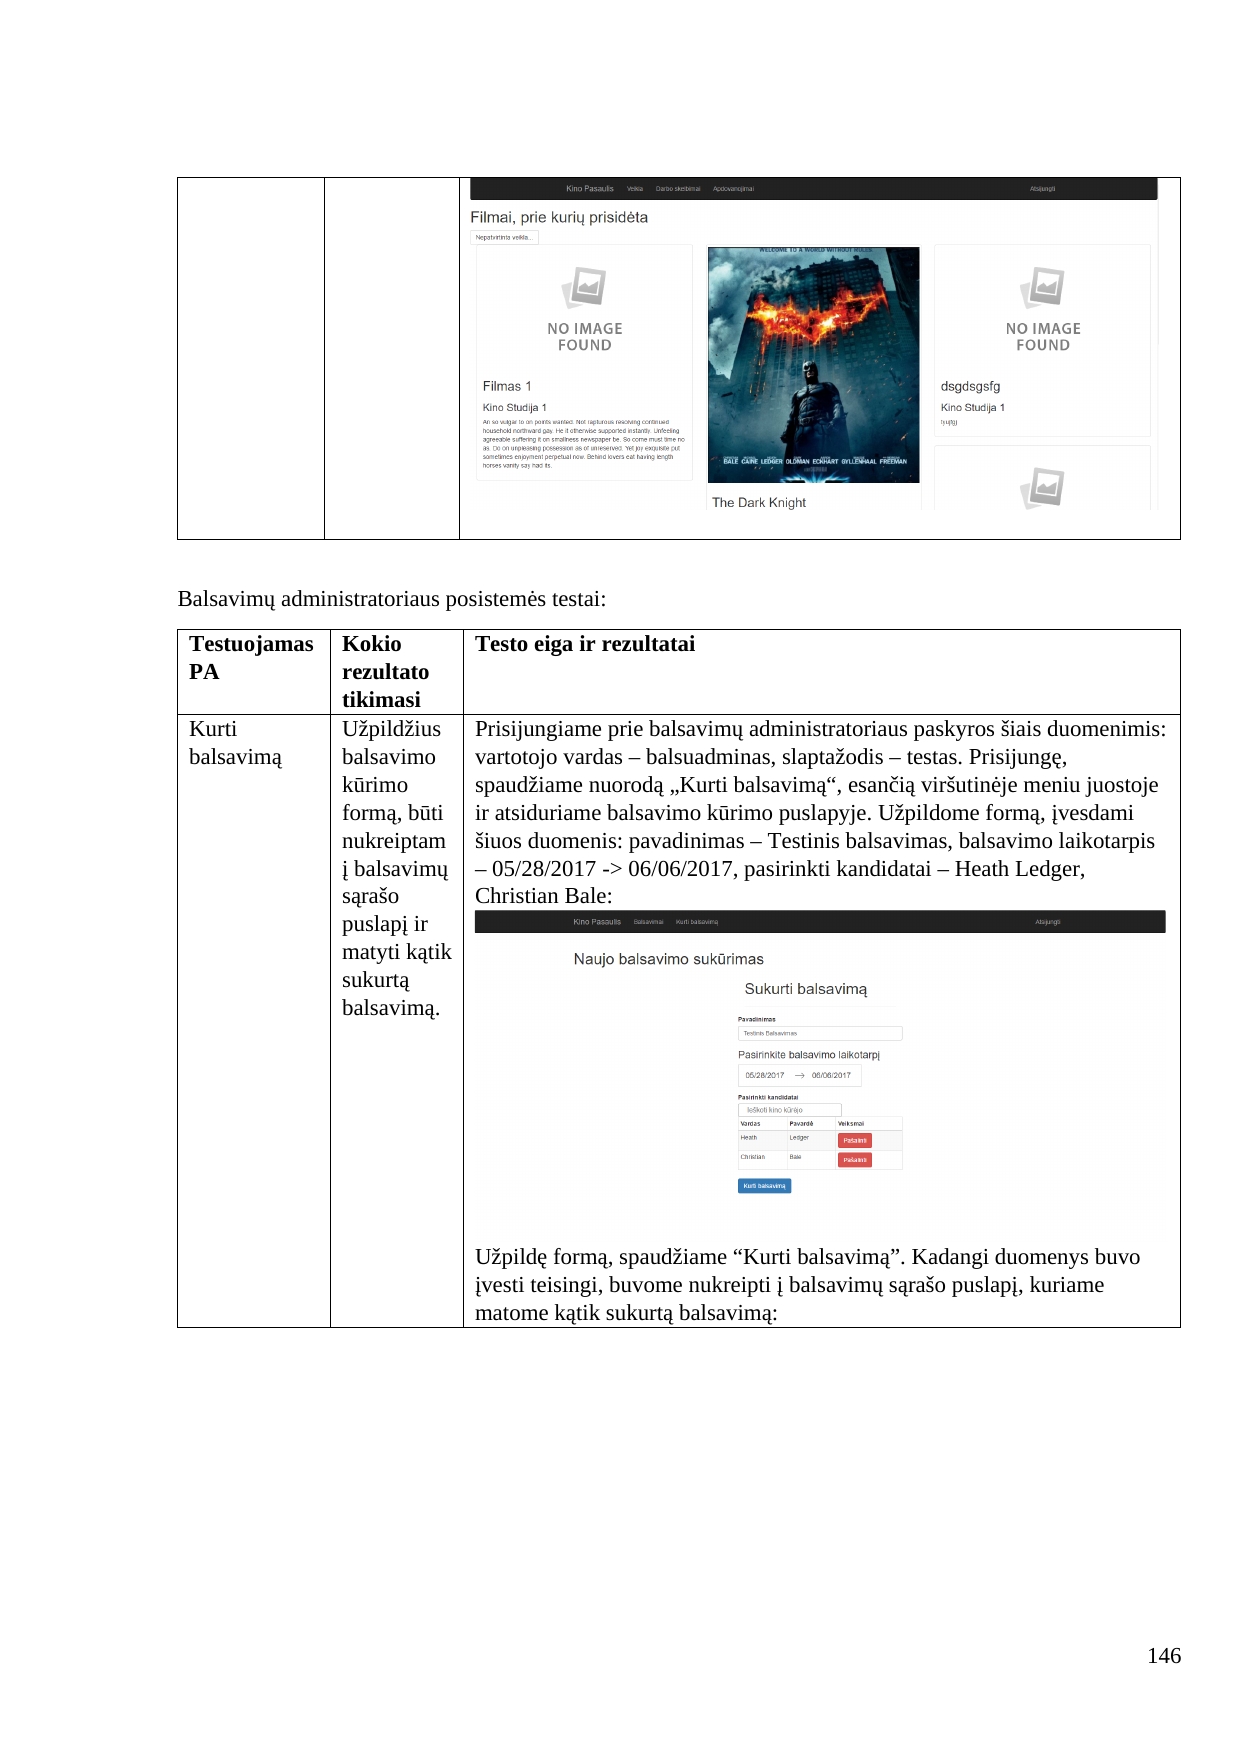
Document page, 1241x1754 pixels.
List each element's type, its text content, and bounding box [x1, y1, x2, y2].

table_header Testuojamas PA [178, 630, 330, 714]
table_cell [460, 178, 1180, 539]
text Balsavimų administratoriaus posistemės testai: [177, 584, 1181, 611]
picture [470, 178, 1159, 510]
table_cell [178, 178, 324, 539]
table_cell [325, 178, 459, 539]
table_cell Kurti balsavimą [178, 715, 330, 1327]
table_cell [464, 715, 1180, 1327]
table_header Testo eiga ir rezultatai [464, 630, 1180, 714]
table_header Kokio rezultato tikimasi [331, 630, 463, 714]
picture [474, 910, 1166, 1242]
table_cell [331, 715, 463, 1327]
